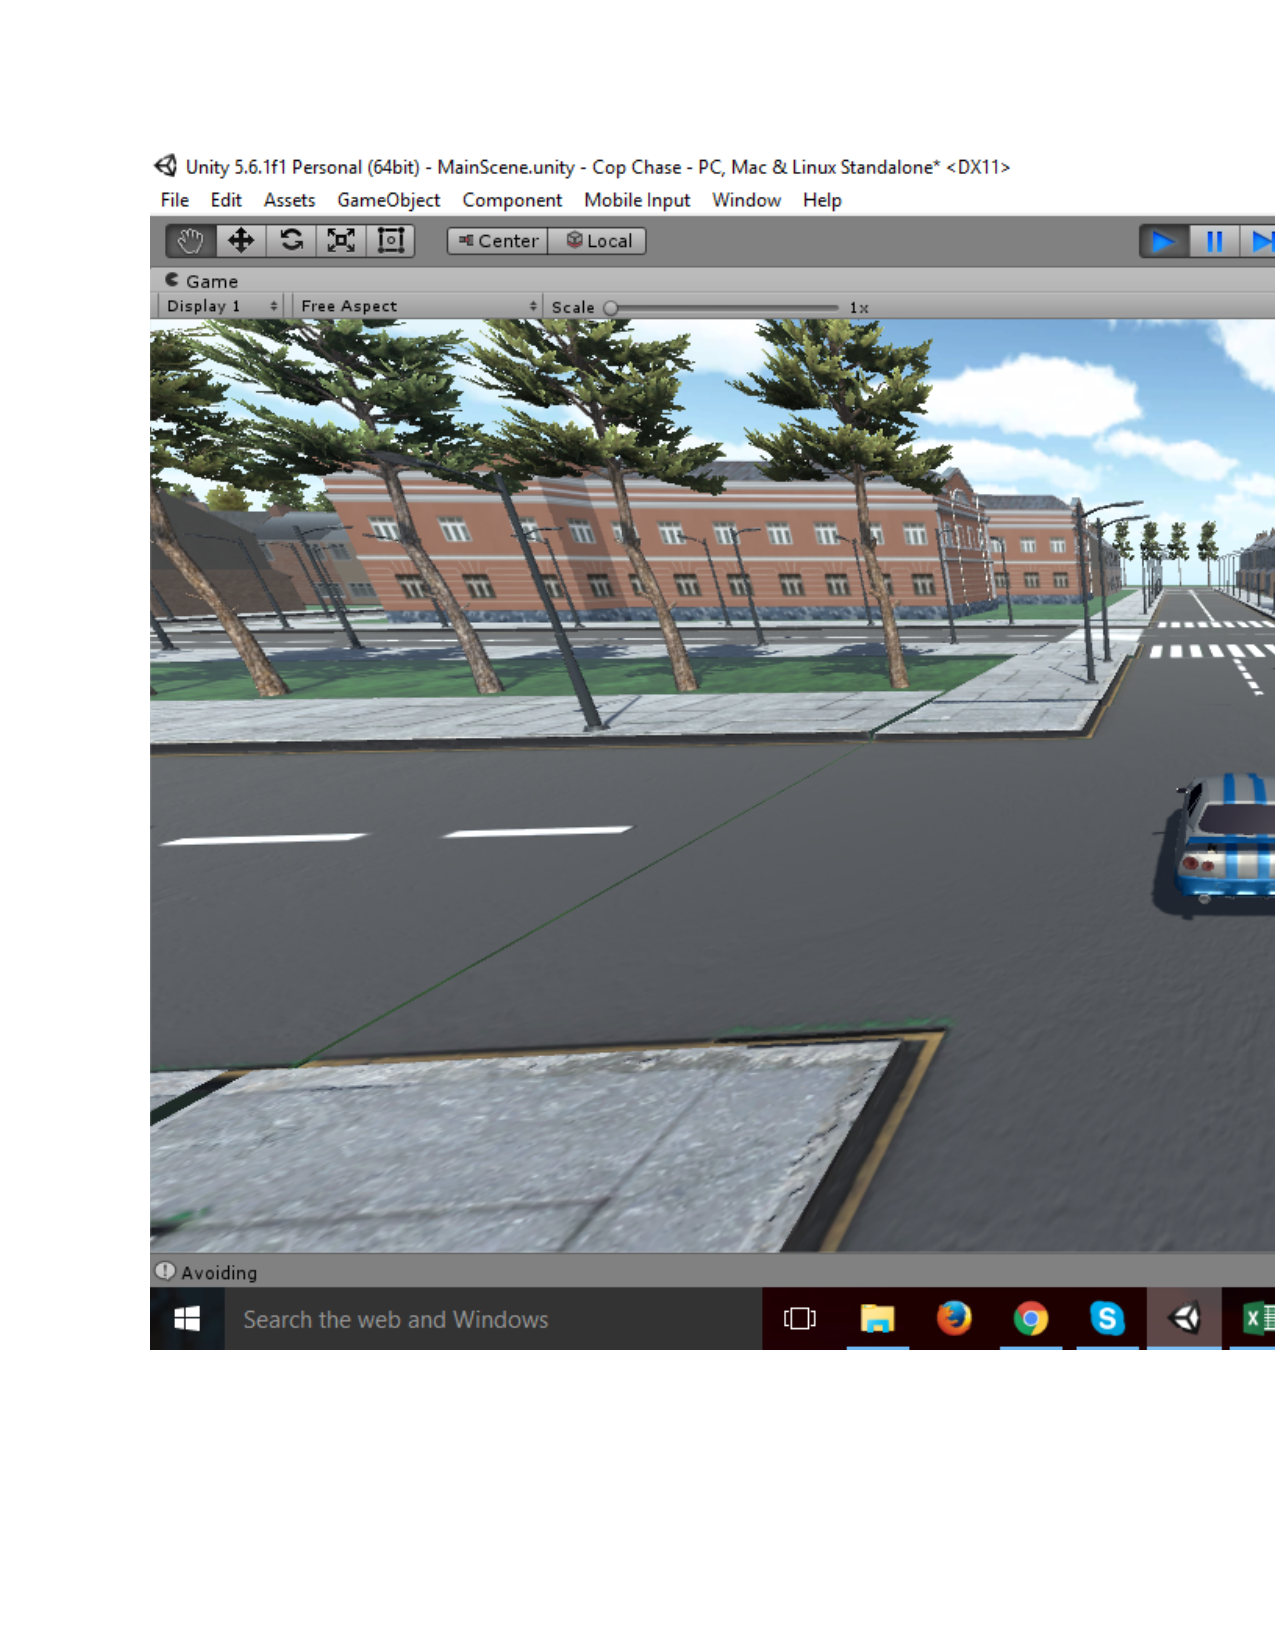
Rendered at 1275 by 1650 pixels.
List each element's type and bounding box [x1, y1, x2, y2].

picture [150, 150, 1275, 1350]
